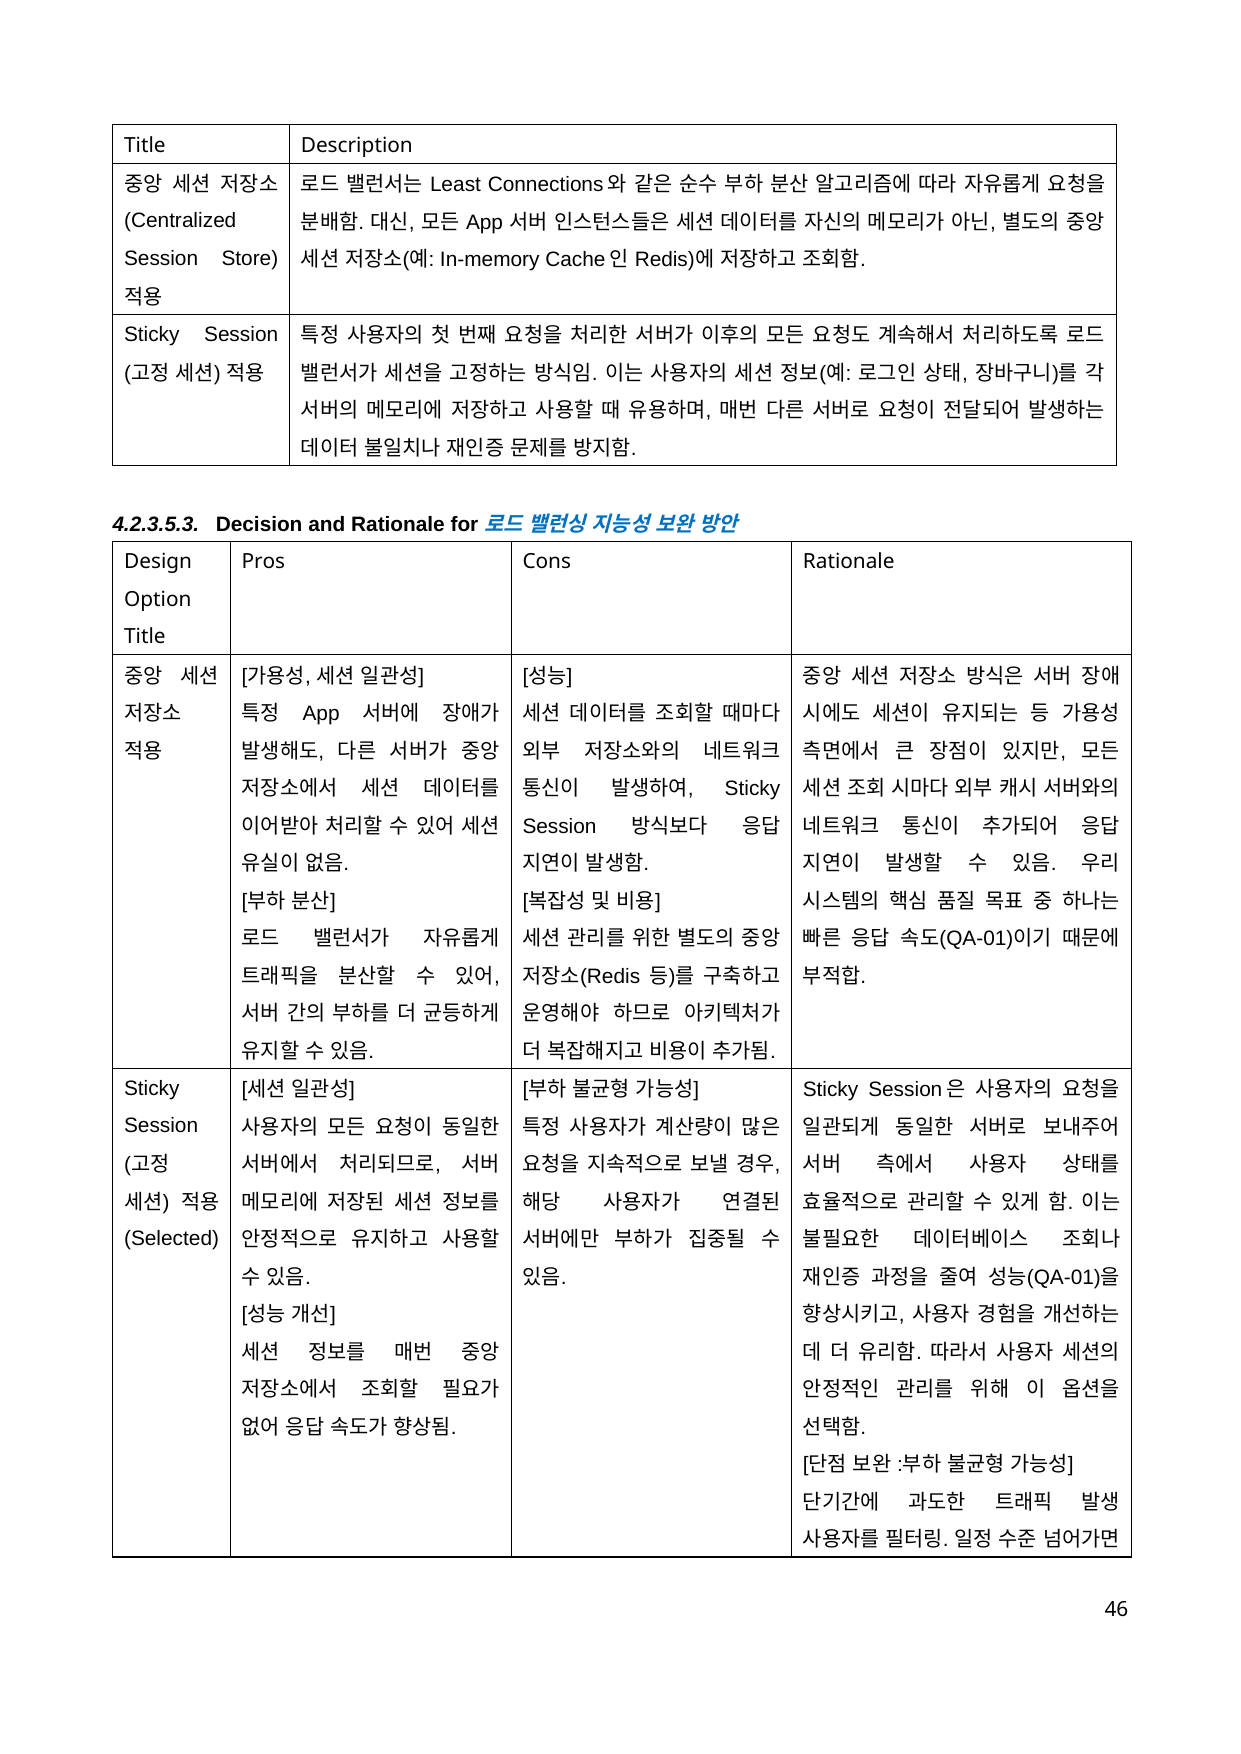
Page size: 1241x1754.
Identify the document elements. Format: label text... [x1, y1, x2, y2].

table_cell 로드 밸런서는 Least Connections와 같은 순수 부하 분산 알고리즘에 따라 자유롭게 요청을 분배함. 대신, 모든 App 서버 인스턴스들은 세션 데이터를 자신의 메모리가 아닌, 별도의 중앙 세션 저장소(예: In-memory Cache인 Redis)에 저장하고 조회함. [290, 164, 1116, 314]
table_cell 특정 사용자의 첫 번째 요청을 처리한 서버가 이후의 모든 요청도 계속해서 처리하도록 로드 밸런서가 세션을 고정하는 방식임. 이는 사용자의 세션 정보(예: 로그인 상태, 장바구니)를 각 서버의 메모리에 저장하고 사용할 때 유용하며, 매번 다른 서버로 요청이 전달되어 발생하는 데이터 불일치나 재인증 문제를 방지함. [290, 315, 1116, 465]
table_header Design Option Title [113, 542, 230, 654]
table_header Rationale [792, 542, 1131, 654]
table_header Cons [512, 542, 791, 654]
table_cell Sticky Session (고정 세션) 적용 [113, 315, 289, 465]
subtitle Decision and Rationale for 로드 밸런싱 지능성 보완 방안 [112, 503, 1128, 541]
table_cell 중앙 세션 저장소 방식은 서버 장애 시에도 세션이 유지되는 등 가용성 측면에서 큰 장점이 있지만, 모든 세션 조회 시마다 외부 캐시 서버와의 네트워크 통신이 추가되어 응답 지연이 발생할 수 있음. 우리 시스템의 핵심 품질 목표 중 하나는 빠른 응답 속도(QA-01)이기 때문에 부적합. [792, 655, 1131, 1068]
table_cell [231, 1069, 511, 1556]
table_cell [113, 1069, 230, 1556]
table_cell 중앙 세션 저장소(Centralized Session Store) 적용 [113, 164, 289, 314]
table_cell Description [290, 125, 1116, 163]
table_cell [성능] 세션 데이터를 조회할 때마다 외부 저장소와의 네트워크 통신이 발생하여, Sticky Session 방식보다 응답 지연이 발생함. [복잡성 및 비용] 세션 관리를 위한 별도의 중앙 저장소(Redis 등)를 구축하고 운영해야 하므로 아키텍처가 더 복잡해지고 비용이 추가됨. [512, 655, 791, 1068]
table_cell [가용성, 세션 일관성] 특정 App 서버에 장애가 발생해도, 다른 서버가 중앙 저장소에서 세션 데이터를 이어받아 처리할 수 있어 세션 유실이 없음. [부하 분산] 로드 밸런서가 자유롭게 트래픽을 분산할 수 있어, 서버 간의 부하를 더 균등하게 유지할 수 있음. [231, 655, 511, 1068]
table_header Pros [231, 542, 511, 654]
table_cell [512, 1069, 791, 1556]
table_cell Title [113, 125, 289, 163]
table_cell 중앙 세션 저장소 적용 [113, 655, 230, 1068]
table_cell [792, 1069, 1131, 1556]
